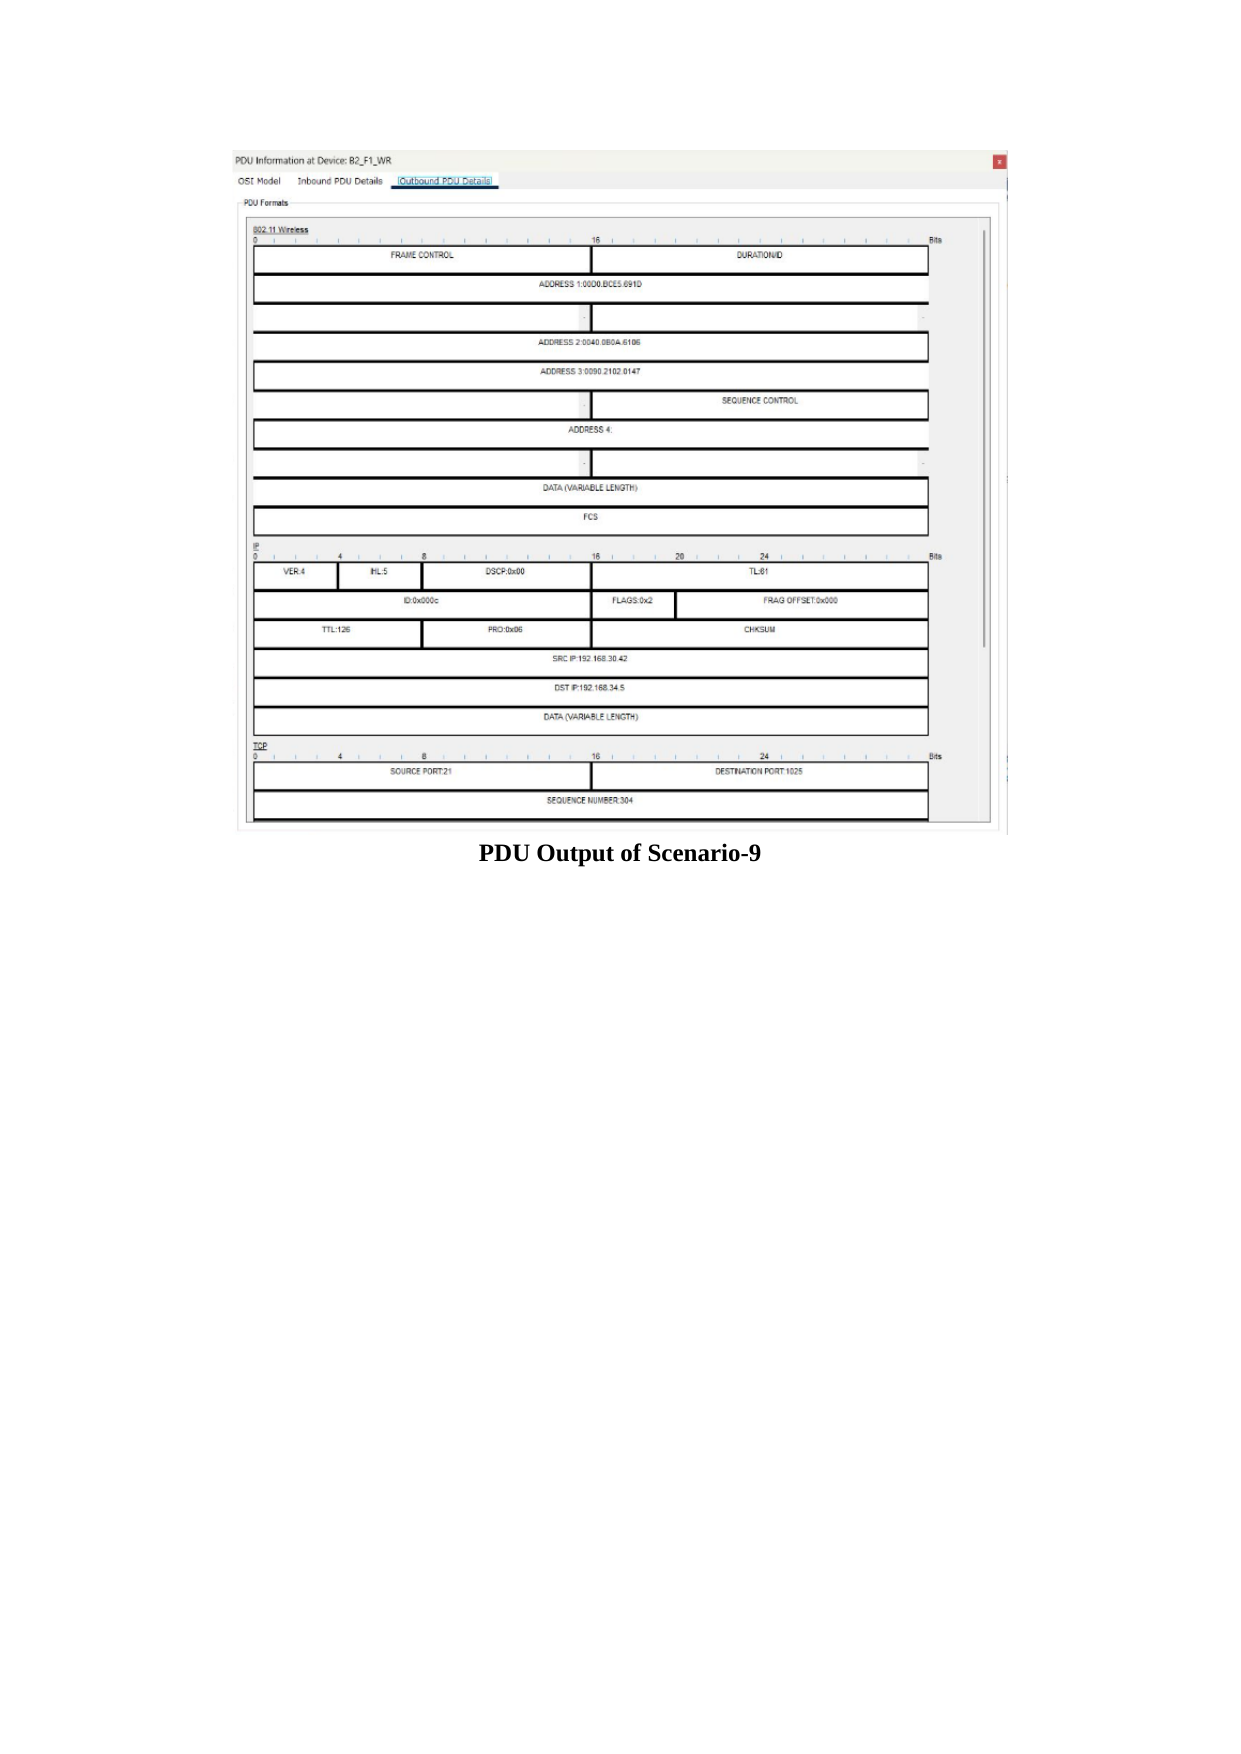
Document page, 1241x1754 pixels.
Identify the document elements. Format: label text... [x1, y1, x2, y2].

text PDU Output of Scenario-9 [150, 838, 1090, 867]
picture [232, 150, 1008, 835]
